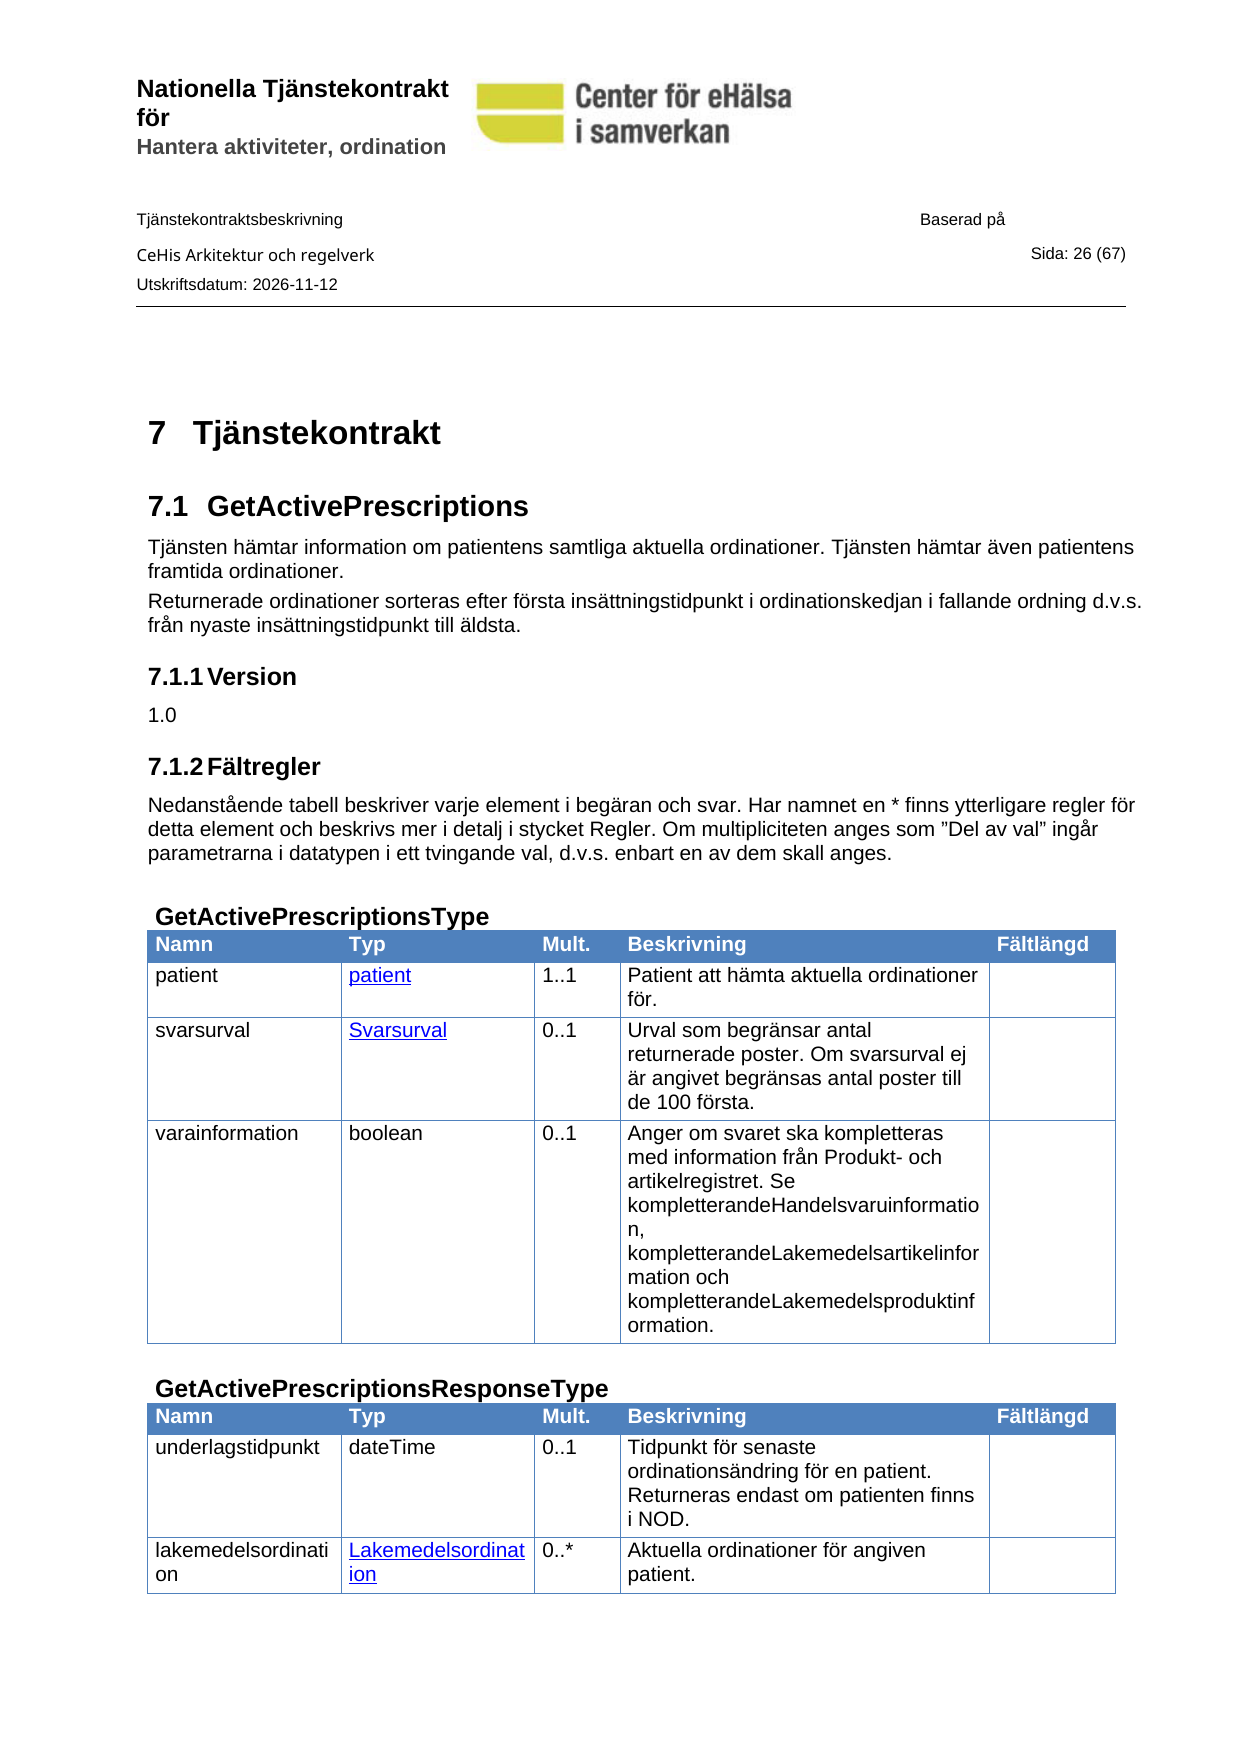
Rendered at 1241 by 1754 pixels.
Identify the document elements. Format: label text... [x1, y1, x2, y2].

text 1.0 [148, 703, 1181, 727]
text Tjänsten hämtar information om patientens samtliga aktuella ordinationer. Tjänsten hämtar även patientens framtida ordinationer. [148, 535, 1181, 583]
table_header Typ [342, 931, 534, 962]
table_cell patient [342, 963, 534, 1017]
table_cell 0..* [535, 1538, 620, 1592]
table_cell [990, 963, 1115, 1017]
table_cell 0..1 [535, 1018, 620, 1120]
text Nedanstående tabell beskriver varje element i begäran och svar. Har namnet en * finns ytterligare regler för detta element och beskrivs mer i detalj i stycket Regler. Om multipliciteten anges som ”Del av val” ingår parametrarna i datatypen i ett tvingande val, d.v.s. enbart en av dem skall anges. [148, 793, 1181, 865]
table_cell Patient att hämta aktuella ordinationer för. [621, 963, 989, 1017]
table_cell boolean [342, 1121, 534, 1343]
table_header Mult. [535, 1404, 620, 1434]
subtitle Fältregler [148, 752, 1181, 781]
table_cell dateTime [342, 1435, 534, 1537]
table_cell Urval som begränsar antal returnerade poster. Om svarsurval ej är angivet begränsas antal poster till de 100 första. [621, 1018, 989, 1120]
table_cell lakemedelsordination [148, 1538, 341, 1592]
table_cell varainformation [148, 1121, 341, 1343]
table_cell [990, 1435, 1115, 1537]
table_cell Lakemedelsordination [342, 1538, 534, 1592]
table_header Fältlängd [990, 1404, 1115, 1434]
table_cell underlagstidpunkt [148, 1435, 341, 1537]
table_header Mult. [535, 931, 620, 962]
table_header Beskrivning [621, 1404, 989, 1434]
text Returnerade ordinationer sorteras efter första insättningstidpunkt i ordinationskedjan i fallande ordning d.v.s. från nyaste insättningstidpunkt till äldsta. [148, 589, 1181, 637]
table_header Namn [148, 931, 341, 962]
table_header Beskrivning [621, 931, 989, 962]
table_header Typ [342, 1404, 534, 1434]
text GetActivePrescriptionsType [148, 902, 1181, 930]
subtitle Tjänstekontrakt [148, 413, 1181, 451]
subtitle Version [148, 662, 1181, 691]
table_cell 1..1 [535, 963, 620, 1017]
text GetActivePrescriptionsResponseType [148, 1374, 1181, 1403]
table_cell [990, 1121, 1115, 1343]
table_cell Tidpunkt för senaste ordinationsändring för en patient. Returneras endast om patienten finns i NOD. [621, 1435, 989, 1537]
table_cell Aktuella ordinationer för angiven patient. [621, 1538, 989, 1592]
table_cell 0..1 [535, 1121, 620, 1343]
table_cell [990, 1018, 1115, 1120]
table_cell svarsurval [148, 1018, 341, 1120]
table_header Fältlängd [990, 931, 1115, 962]
subtitle GetActivePrescriptions [148, 489, 1181, 522]
table_cell [990, 1538, 1115, 1592]
picture [471, 78, 797, 151]
table_cell patient [148, 963, 341, 1017]
table_cell Svarsurval [342, 1018, 534, 1120]
table_cell 0..1 [535, 1435, 620, 1537]
table_cell Anger om svaret ska kompletteras med information från Produkt- och artikelregistret. Se kompletterandeHandelsvaruinformation, kompletterandeLakemedelsartikelinformation och kompletterandeLakemedelsproduktinformation. [621, 1121, 989, 1343]
table_header Namn [148, 1404, 341, 1434]
